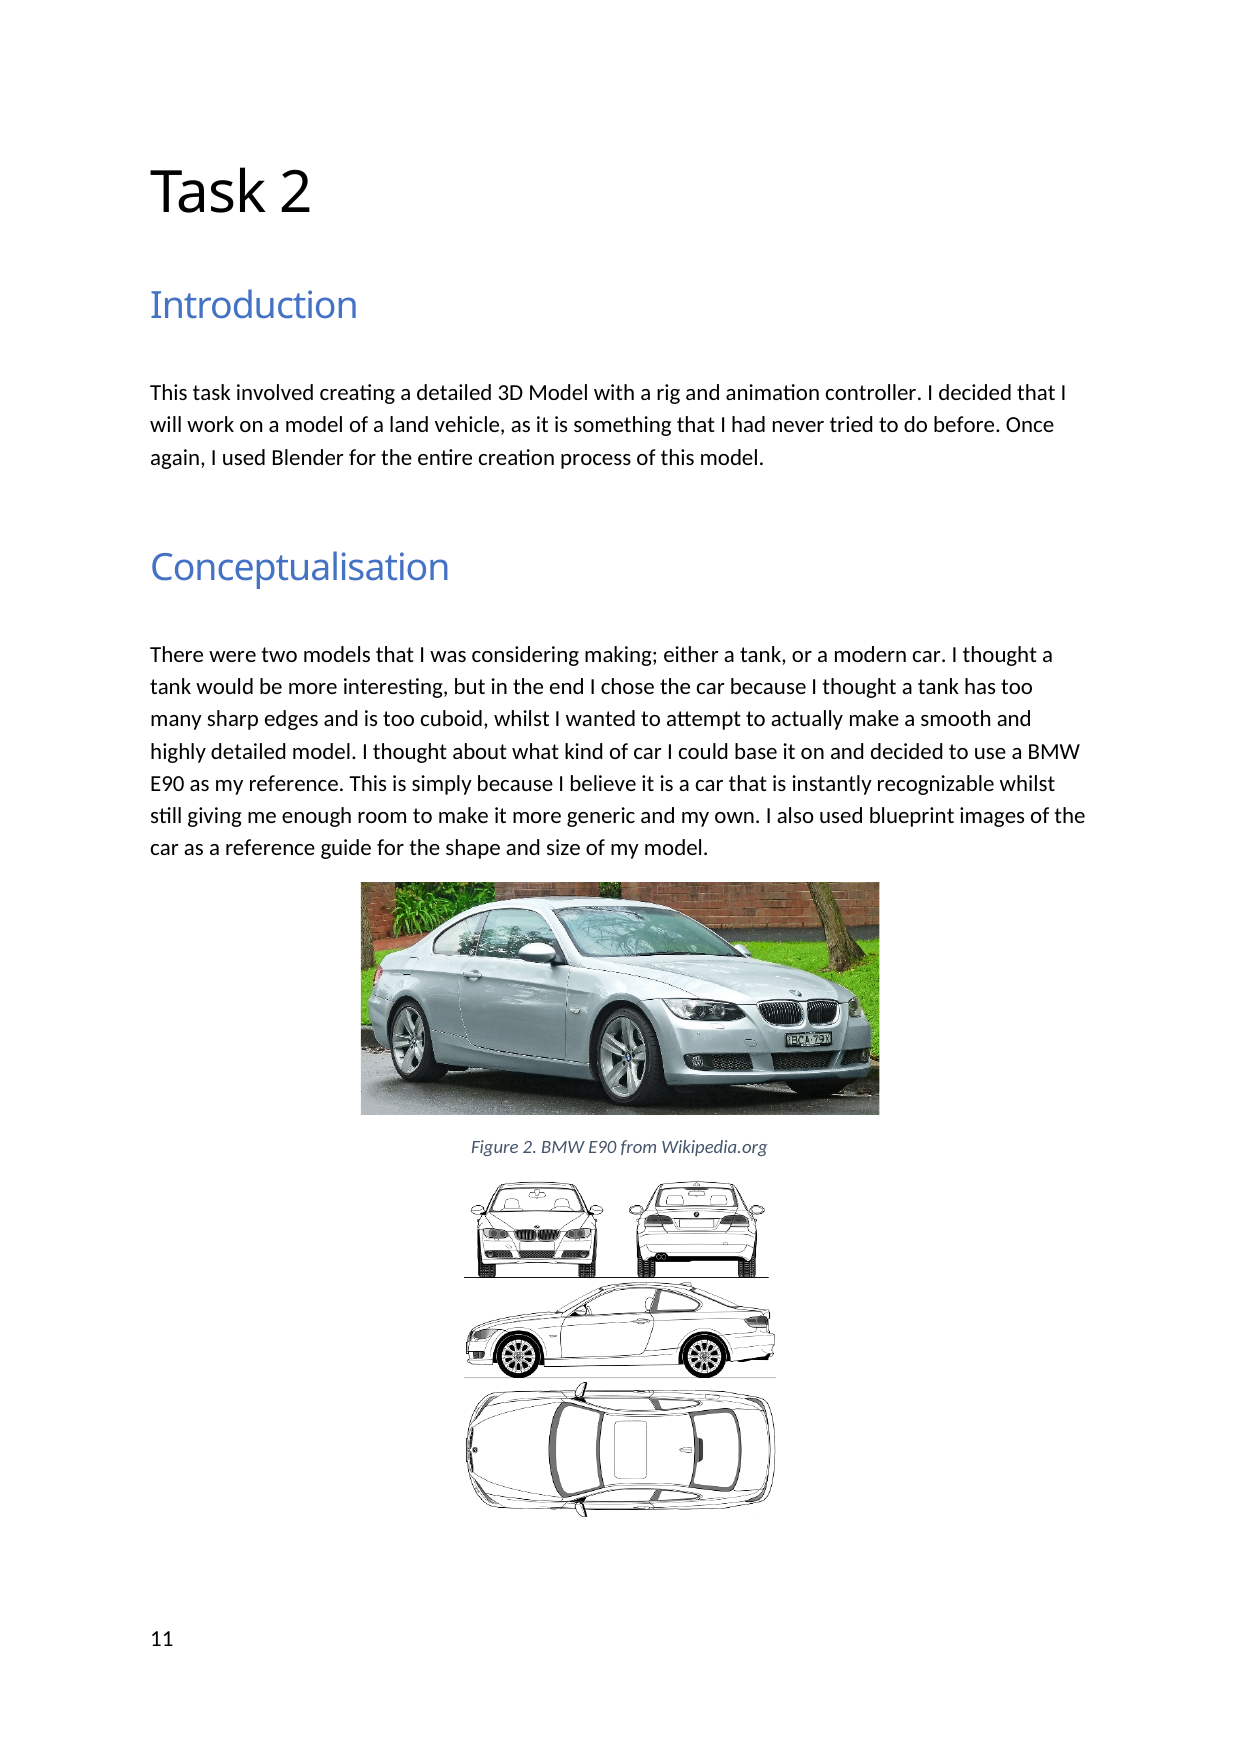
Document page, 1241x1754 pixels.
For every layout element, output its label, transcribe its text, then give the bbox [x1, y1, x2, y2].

picture [360, 882, 880, 1115]
subtitle Introduction [150, 278, 1090, 329]
subtitle Task 2 [150, 150, 1090, 229]
subtitle Conceptualisation [150, 540, 1090, 591]
text There were two models that I was considering making; either a tank, or a modern car. I thought a tank would be more interesting, but in the end I chose the car because I thought a tank has too many sharp edges and is too cuboid, whilst I wanted to attempt to actually make a smooth and highly detailed model. I thought about what kind of car I could base it on and decided to use a BMW E90 as my reference. This is simply because I believe it is a car that is instantly recognizable whilst still giving me enough room to make it more generic and my own. I also used blueprint images of the car as a reference guide for the shape and size of my model. [150, 640, 1090, 861]
text Figure 2. BMW E90 from Wikipedia.org [150, 1135, 1090, 1158]
text This task involved creating a detailed 3D Model with a rig and animation controller. I decided that I will work on a model of a land vehicle, as it is something that I had never tried to do before. Once again, I used Blender for the entire creation process of this model. [150, 378, 1090, 471]
picture [463, 1179, 777, 1517]
